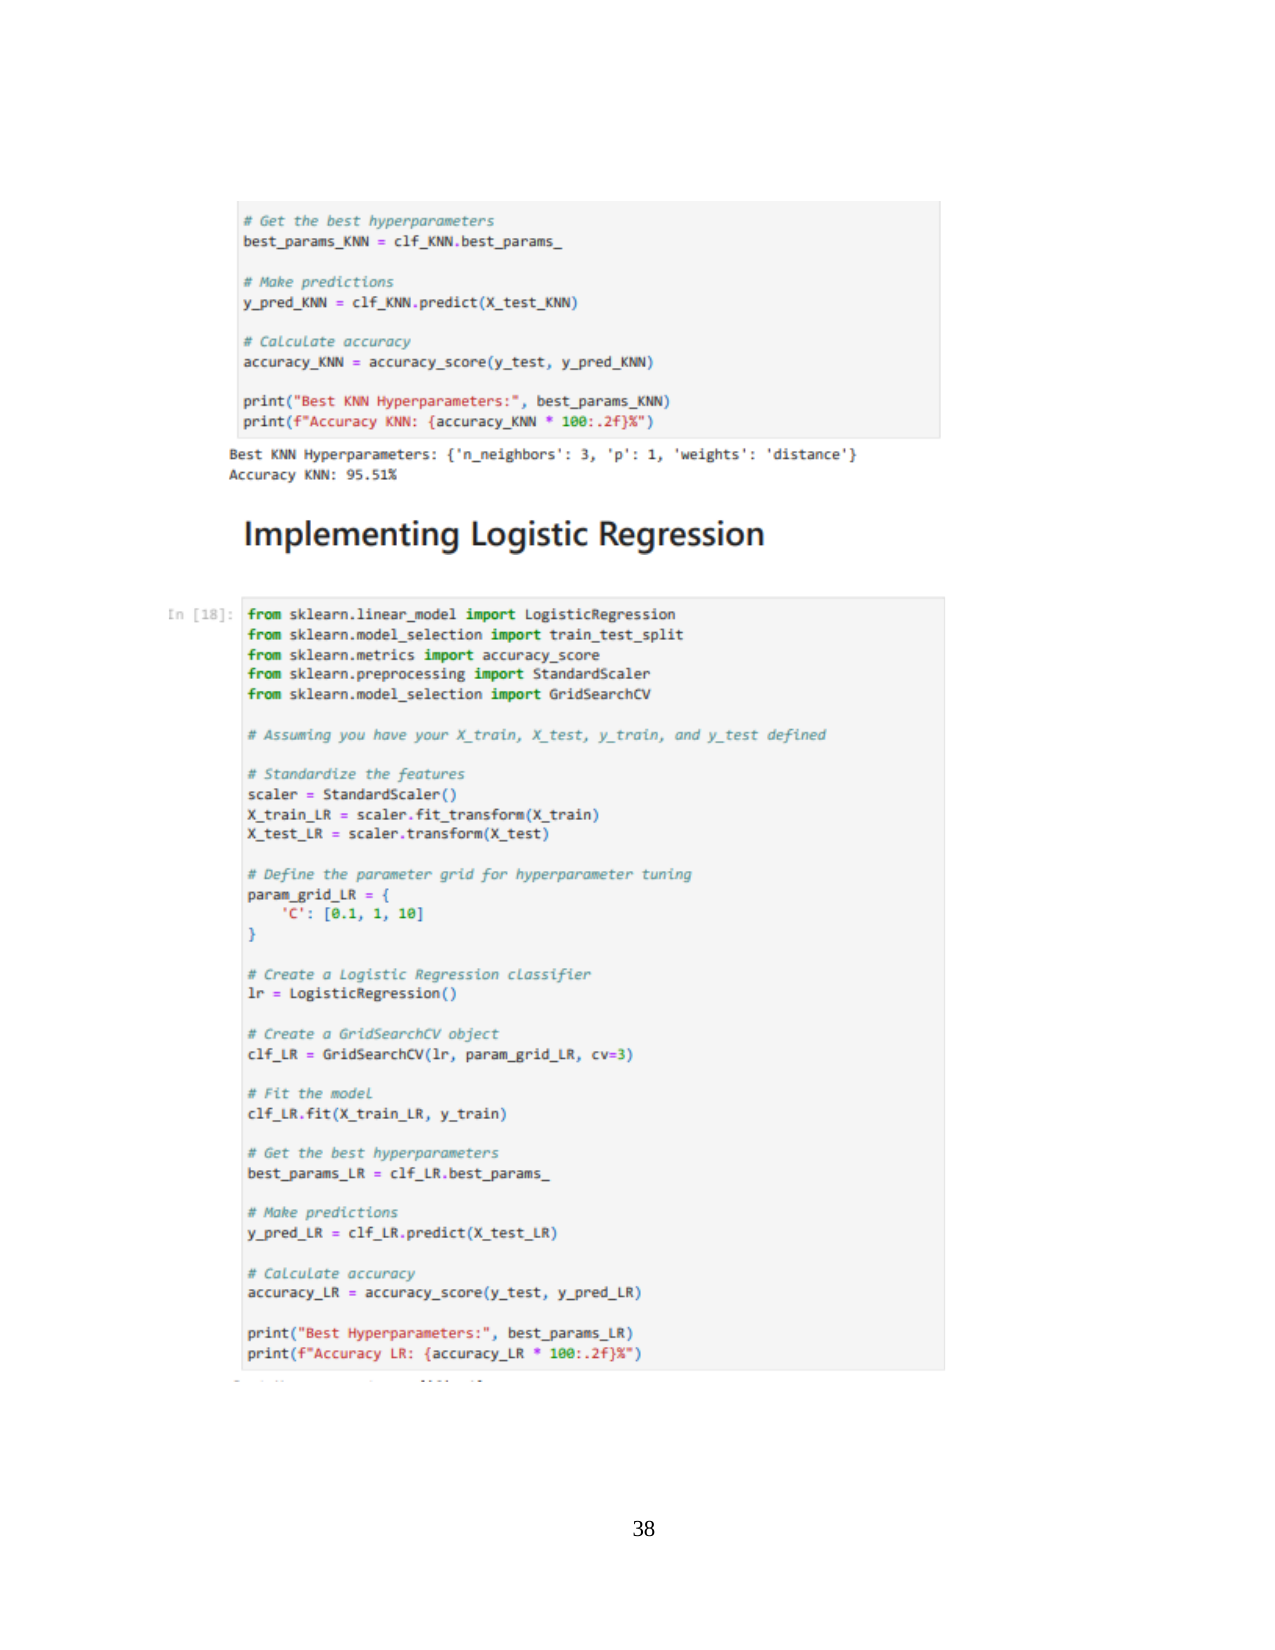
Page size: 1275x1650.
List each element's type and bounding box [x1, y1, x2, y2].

picture [168, 596, 946, 1382]
picture [228, 201, 941, 555]
